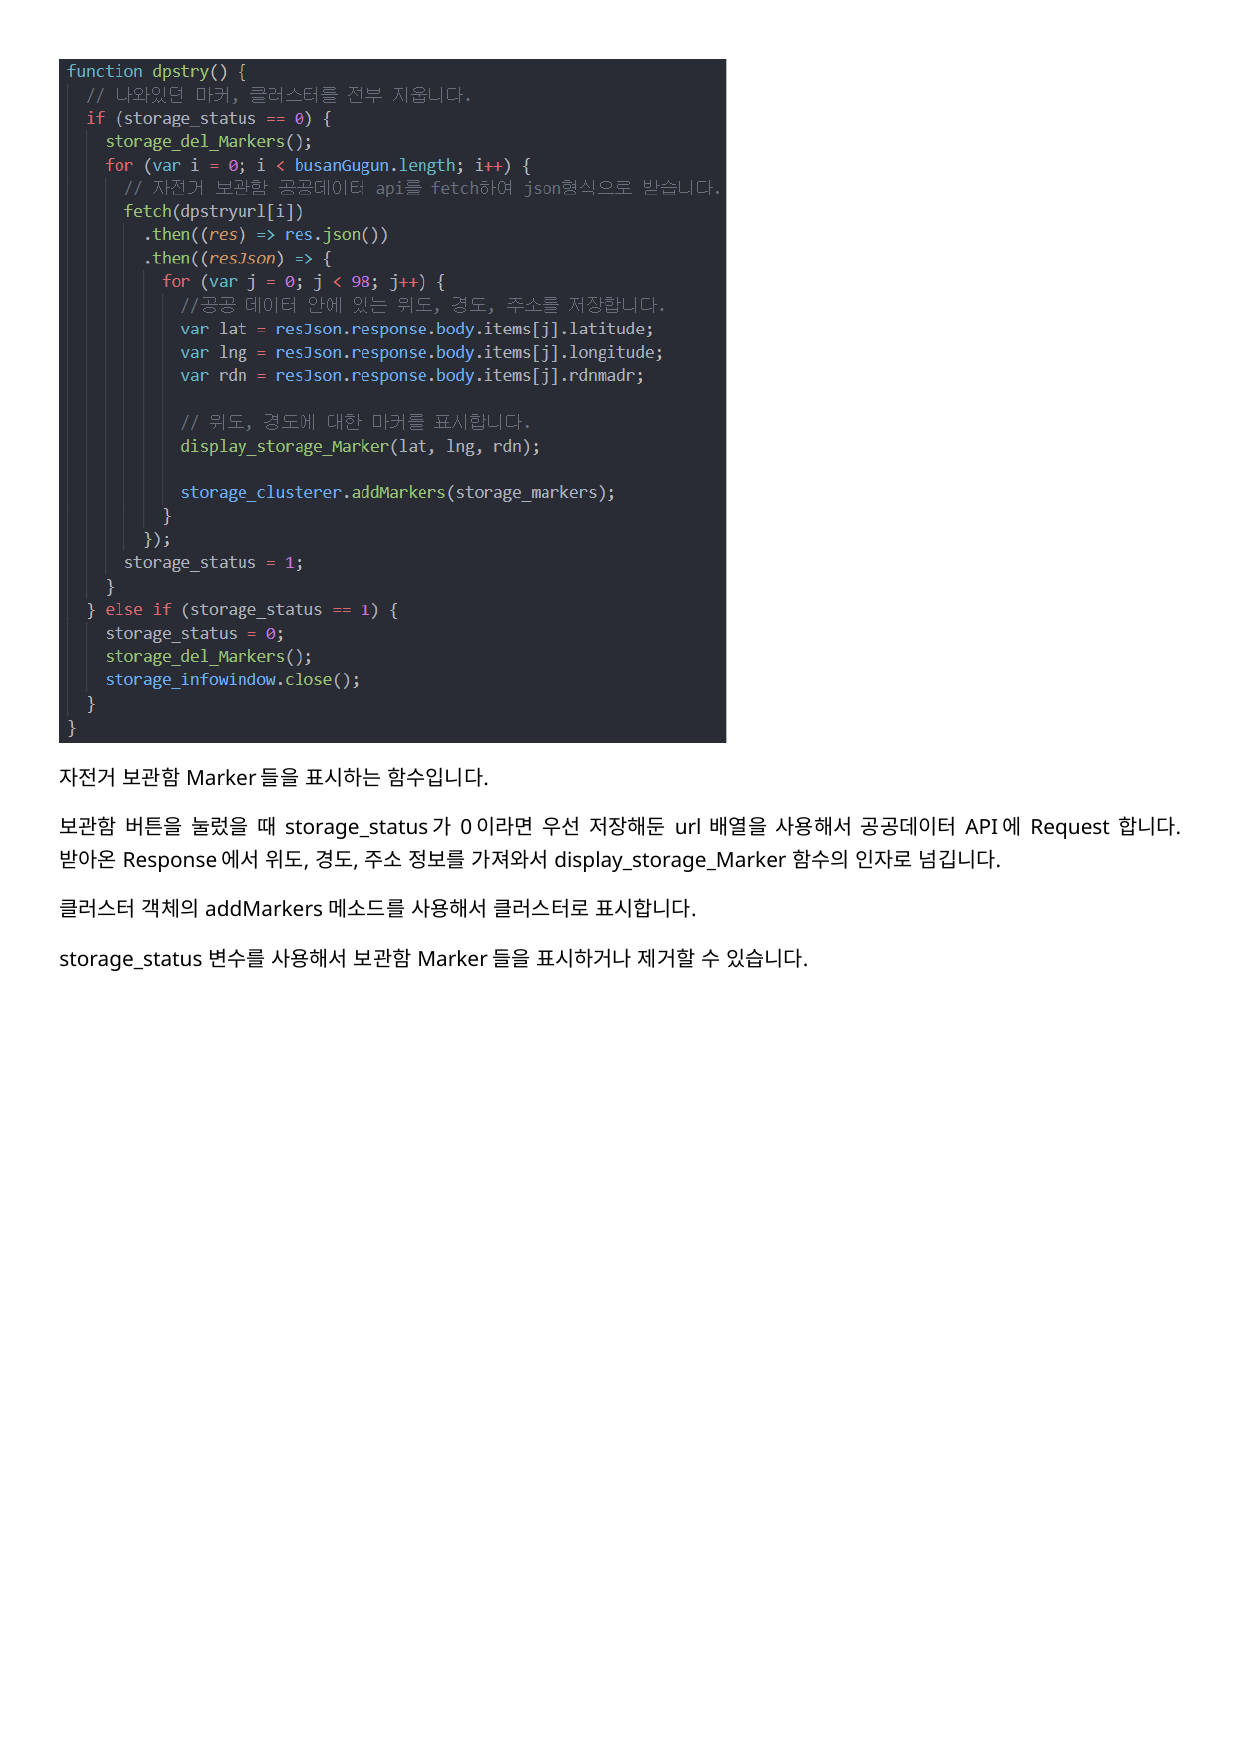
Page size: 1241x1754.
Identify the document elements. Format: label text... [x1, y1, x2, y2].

text 클러스터 객체의 addMarkers 메소드를 사용해서 클러스터로 표시합니다. [59, 893, 1181, 923]
text 자전거 보관함 Marker들을 표시하는 함수입니다. [59, 761, 1181, 791]
text 보관함 버튼을 눌렀을 때 storage_status가 0이라면 우선 저장해둔 url 배열을 사용해서 공공데이터 API에 Request 합니다. 받아온 Response에서 위도, 경도, 주소 정보를 가져와서 display_storage_Marker 함수의 인자로 넘깁니다. [59, 811, 1181, 873]
picture [59, 59, 727, 743]
text storage_status 변수를 사용해서 보관함 Marker들을 표시하거나 제거할 수 있습니다. [59, 942, 1181, 972]
